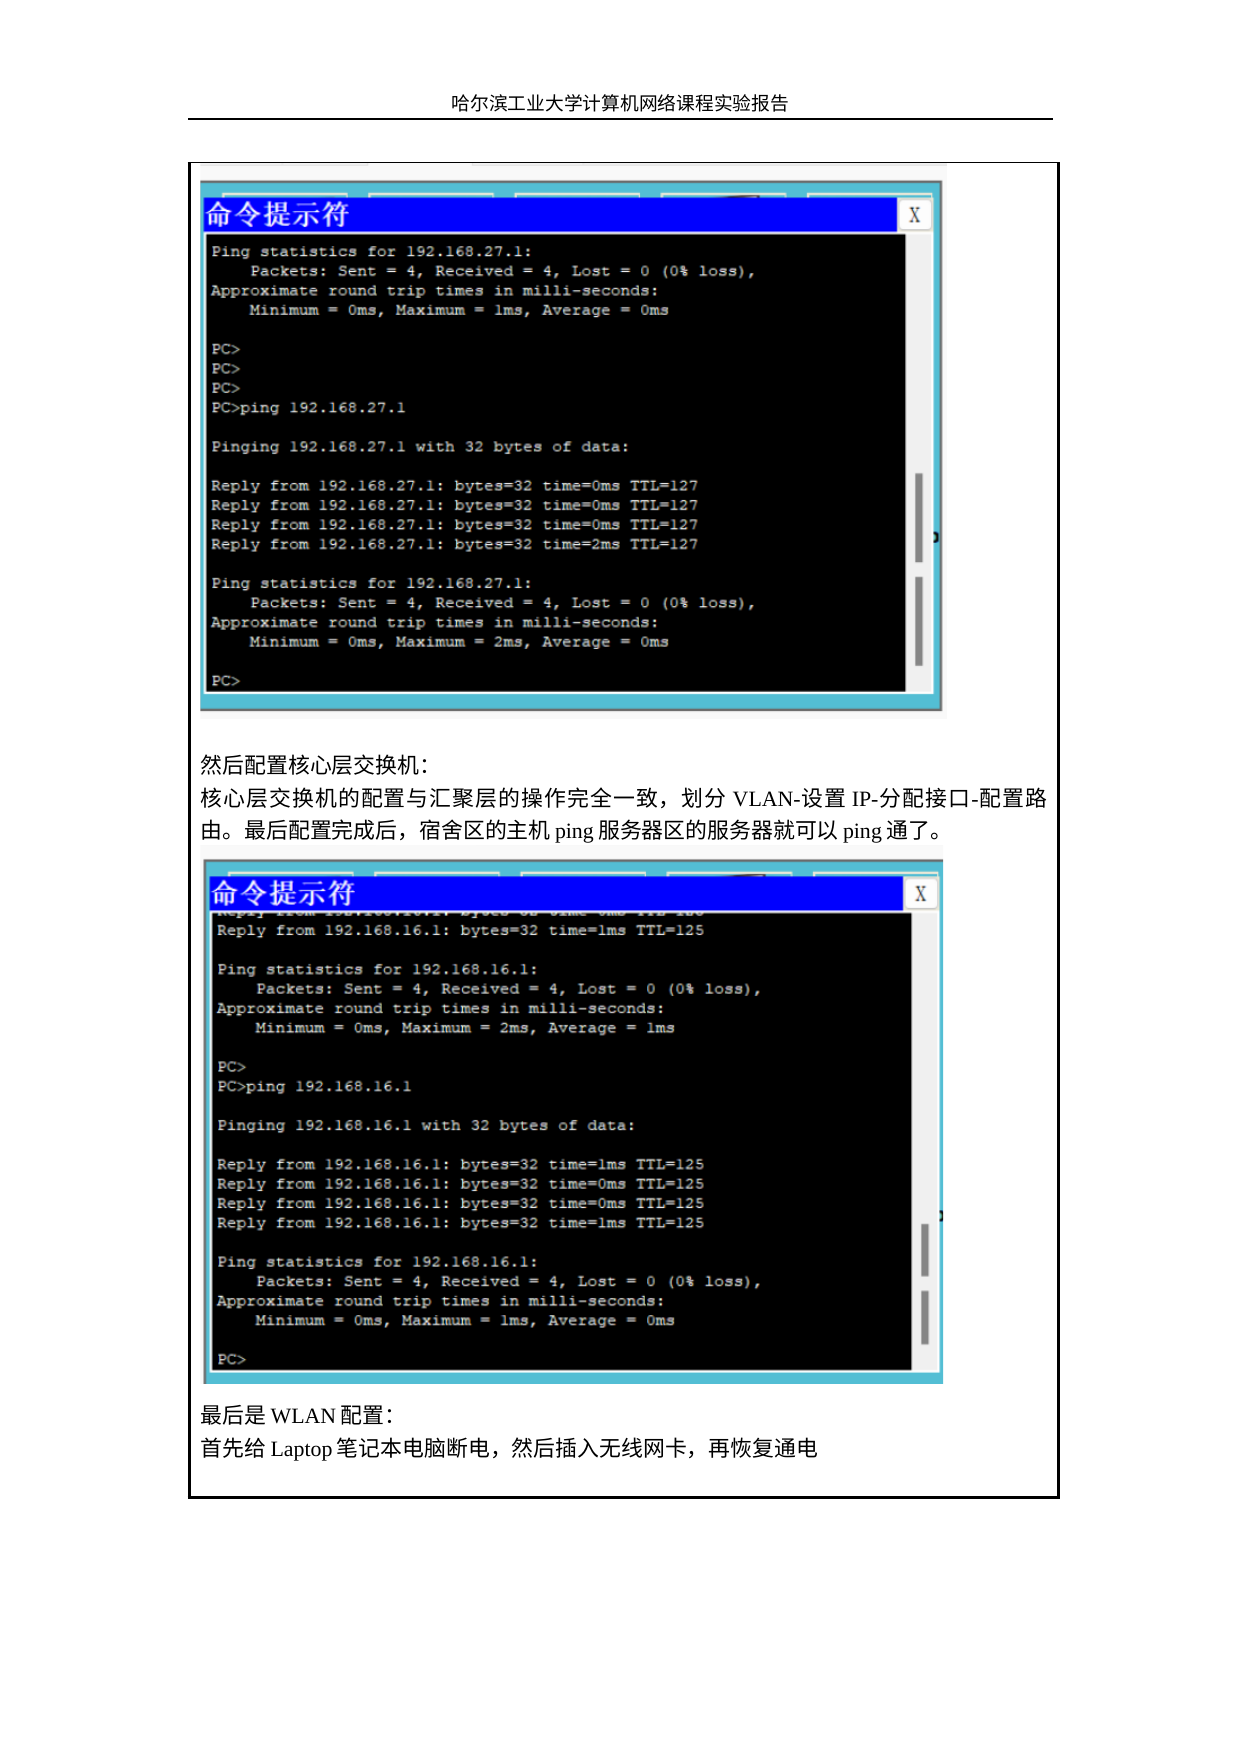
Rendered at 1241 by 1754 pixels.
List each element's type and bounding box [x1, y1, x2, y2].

picture [200, 845, 944, 1384]
table_cell [191, 163, 1057, 1496]
picture [200, 163, 947, 719]
